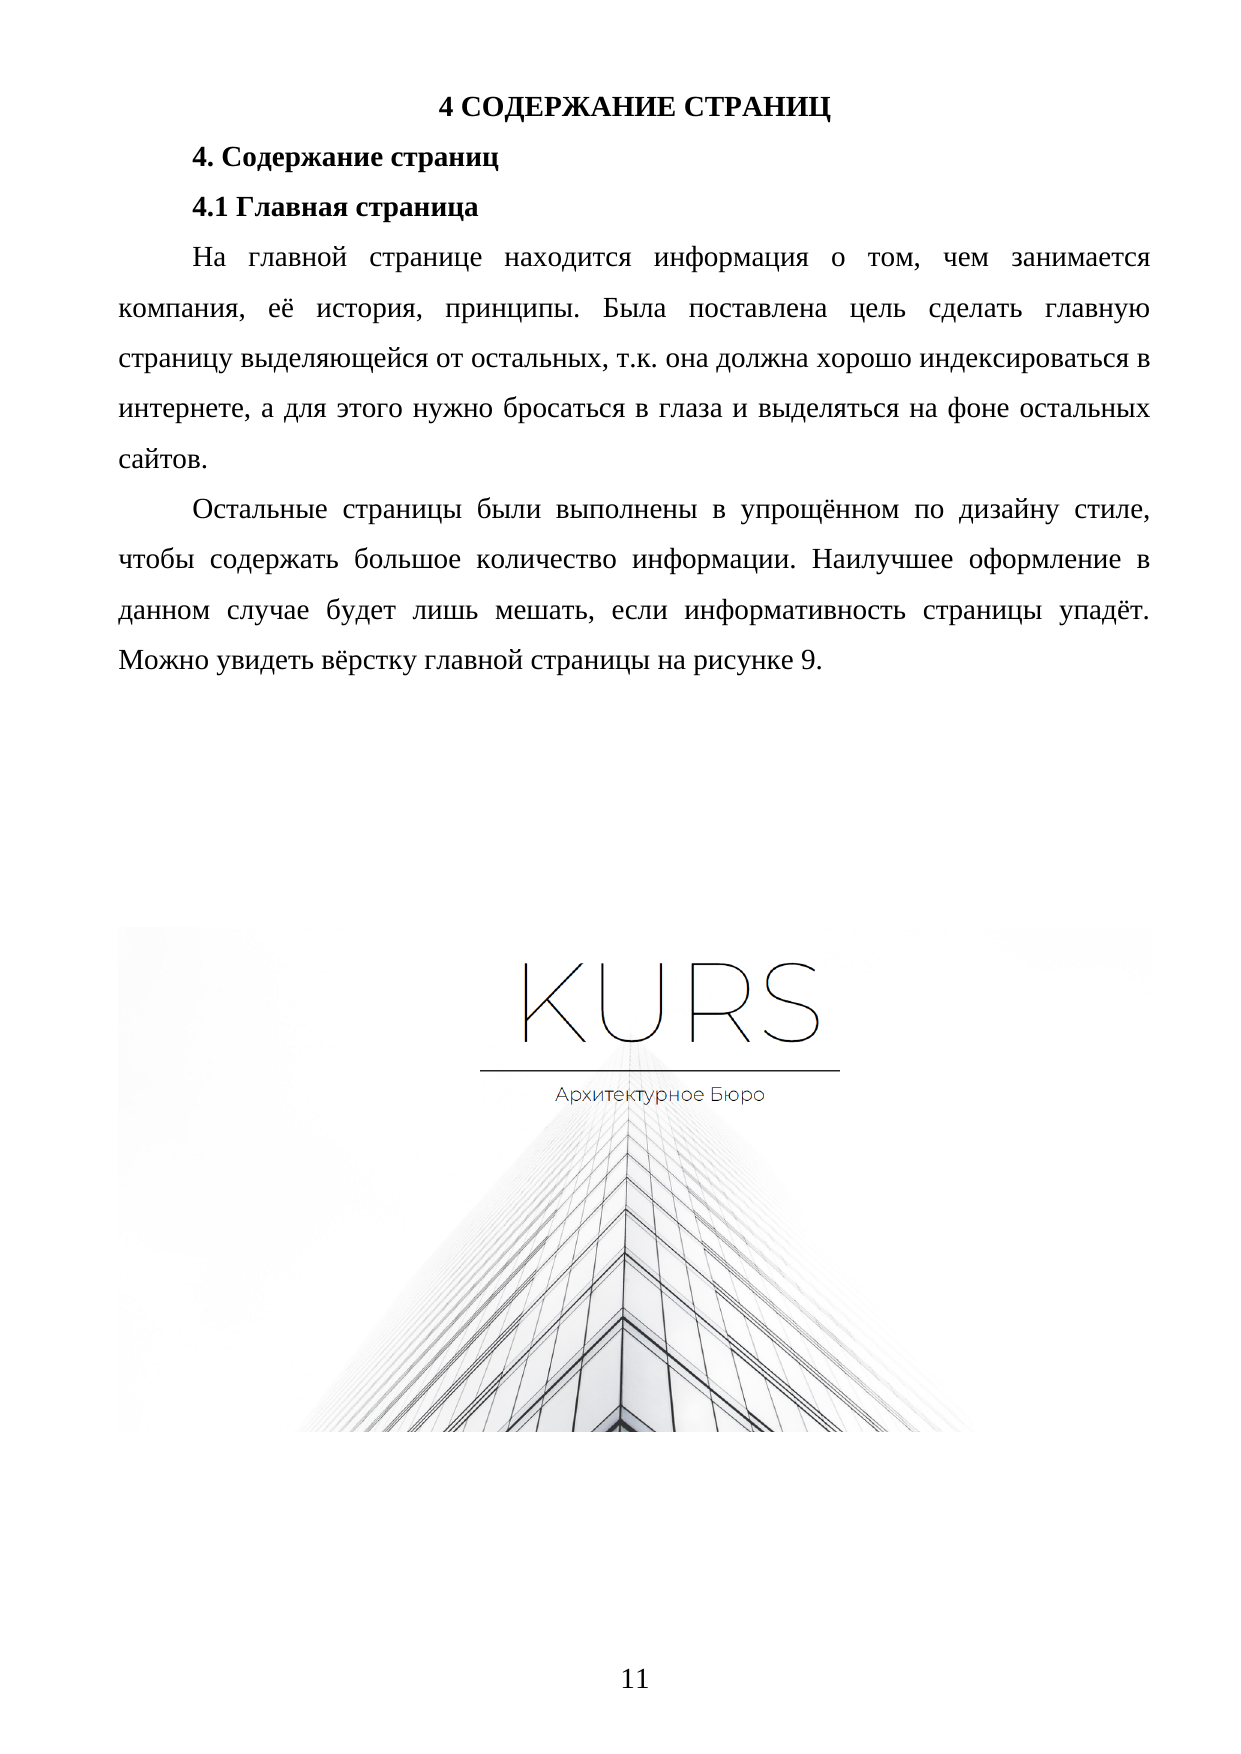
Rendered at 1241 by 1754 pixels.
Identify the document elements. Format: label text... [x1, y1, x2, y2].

text Остальные страницы были выполнены в упрощённом по дизайну стиле, чтобы содержать большое количество информации. Наилучшее оформление в данном случае будет лишь мешать, если информативность страницы упадёт. Можно увидеть вёрстку главной страницы на рисунке 9. [118, 491, 1152, 676]
text На главной странице находится информация о том, чем занимается компания, её история, принципы. Была поставлена цель сделать главную страницу выделяющейся от остальных, т.к. она должна хорошо индексироваться в интернете, а для этого нужно бросаться в глаза и выделяться на фоне остальных сайтов. [118, 239, 1152, 474]
subtitle 4 СОДЕРЖАНИЕ СТРАНИЦ [118, 89, 1152, 122]
text 4.1 Главная страница [118, 189, 1152, 223]
text 4. Содержание страниц [118, 139, 1152, 172]
picture [118, 927, 1152, 1432]
